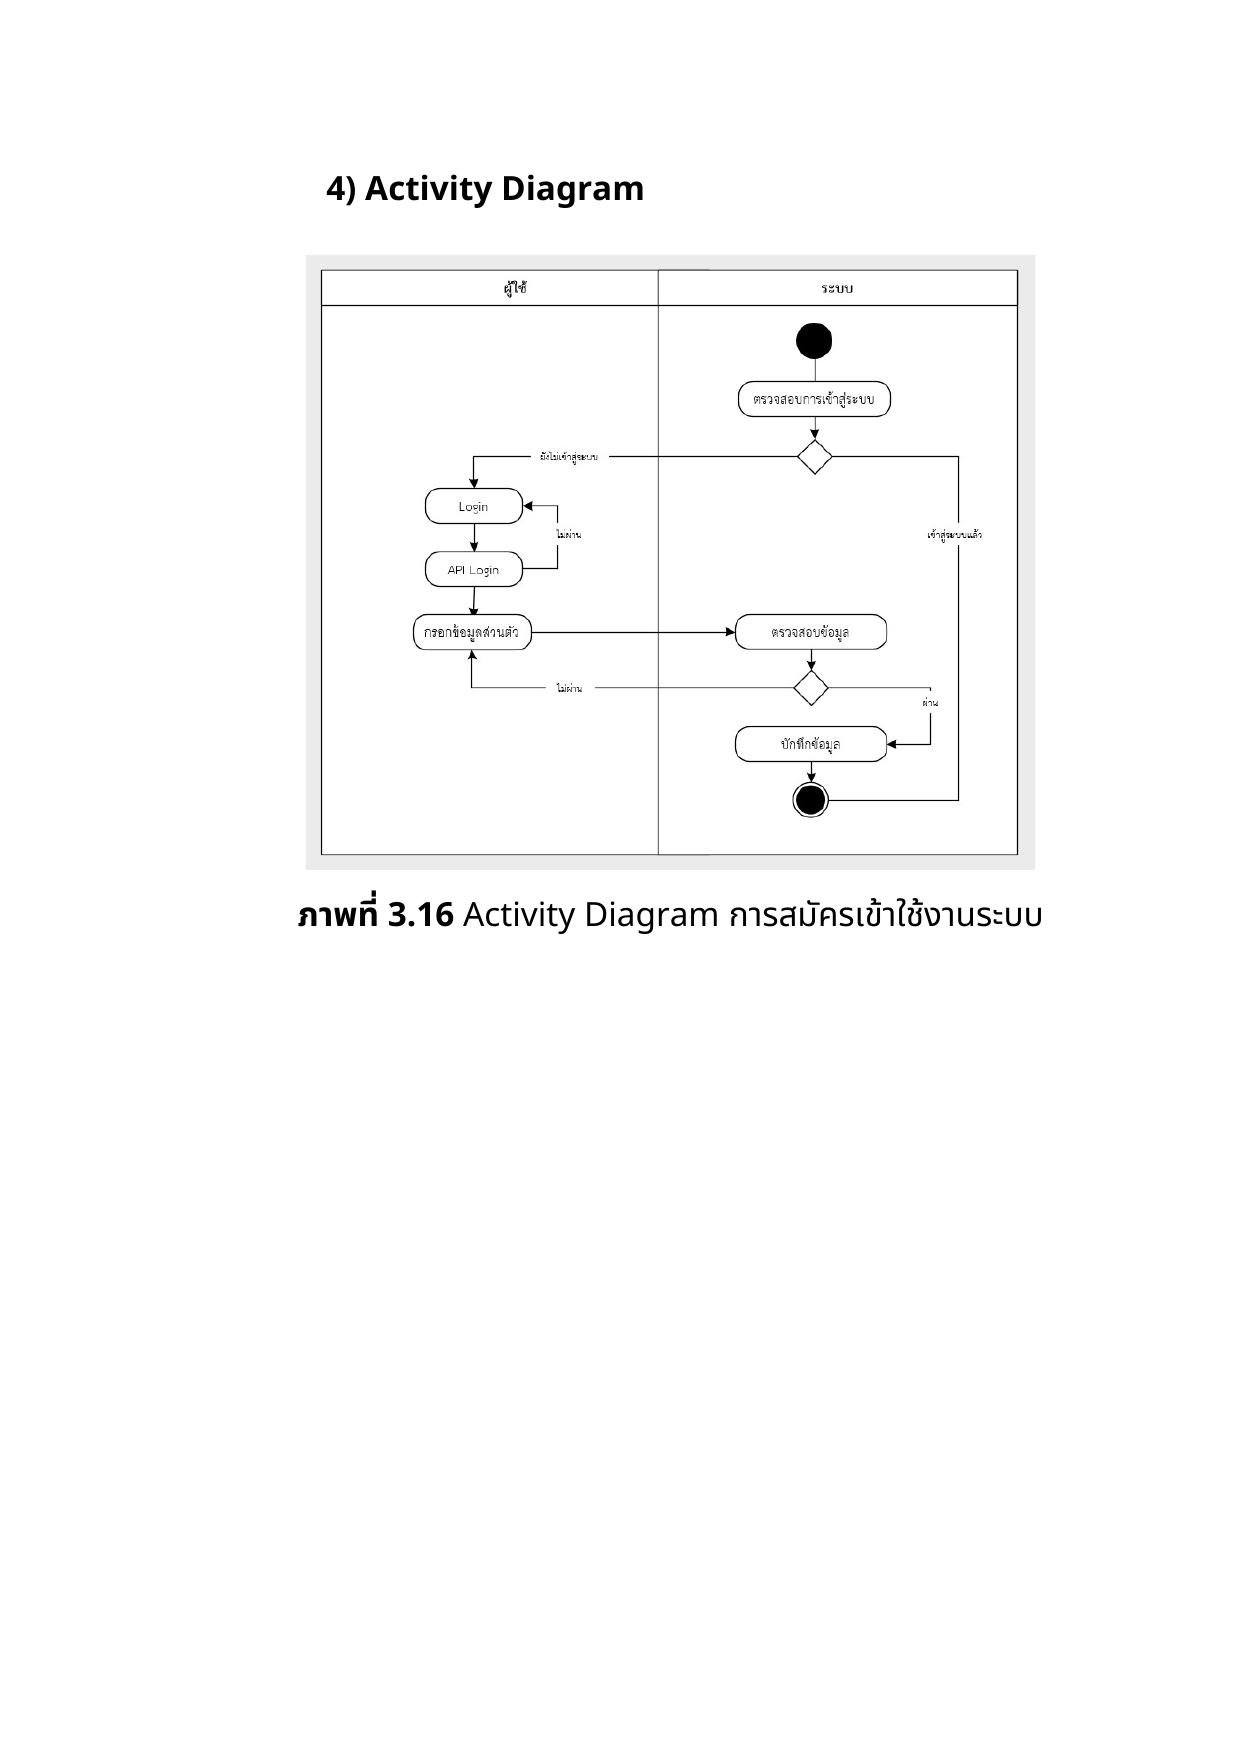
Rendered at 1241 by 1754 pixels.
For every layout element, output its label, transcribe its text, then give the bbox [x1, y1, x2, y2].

text ภาพที่ 3.16 Activity Diagram การสมัครเข้าใช้งานระบบ [251, 890, 1090, 941]
picture [305, 255, 1036, 870]
list 4) Activity Diagram [251, 164, 1090, 210]
